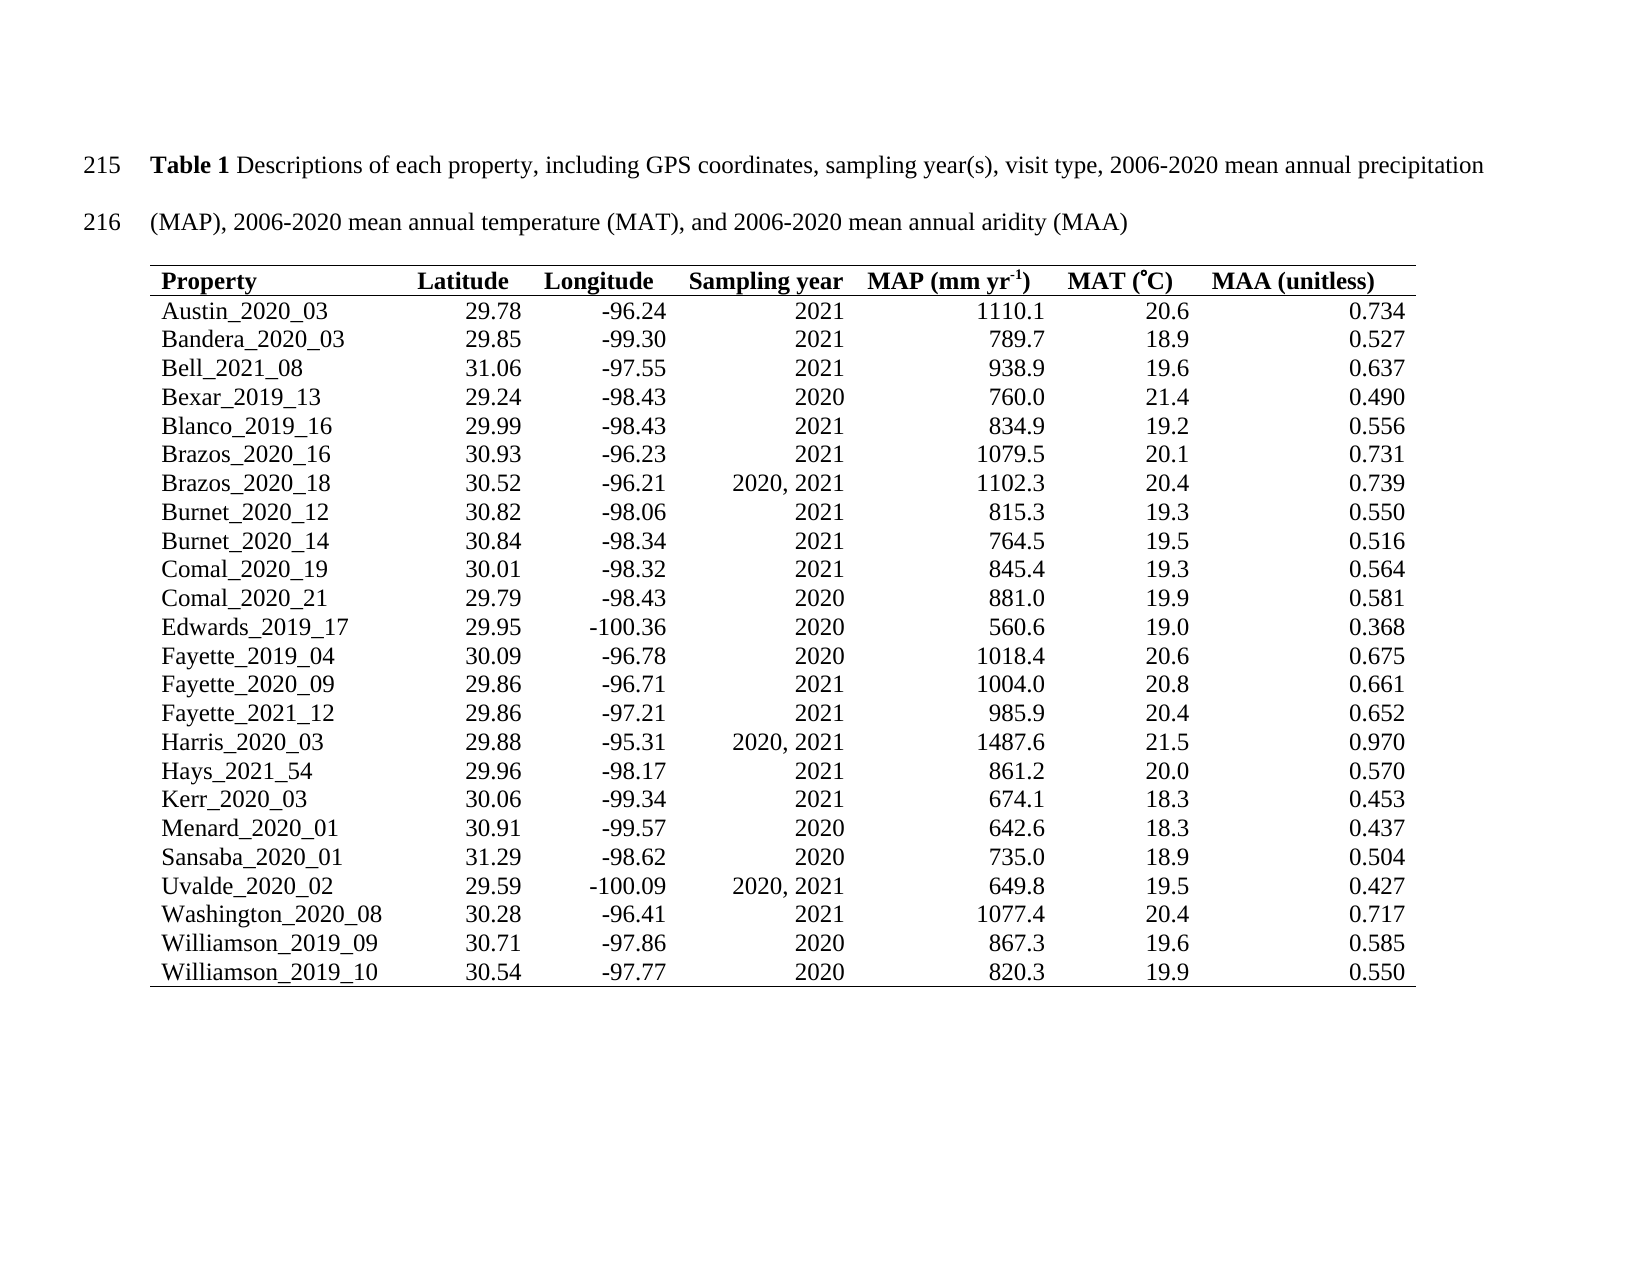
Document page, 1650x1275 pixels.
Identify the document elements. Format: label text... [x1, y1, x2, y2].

table_header Property [150, 266, 406, 295]
table_cell -97.86 [533, 928, 677, 957]
table_cell 2021 [677, 353, 856, 382]
table_cell -98.17 [533, 756, 677, 784]
table_cell 2020 [677, 612, 856, 641]
table_header MAT (C) [1056, 266, 1200, 295]
table_cell 30.82 [406, 497, 533, 526]
table_header Latitude [406, 266, 533, 295]
table_cell 20.4 [1056, 468, 1200, 497]
table_cell 30.01 [406, 555, 533, 583]
table_cell Washington_2020_08 [150, 900, 406, 928]
table_cell Hays_2021_54 [150, 756, 406, 784]
table_cell 21.5 [1056, 727, 1200, 756]
table_cell 0.734 [1200, 296, 1416, 324]
table_cell 20.0 [1056, 756, 1200, 784]
table_cell -98.43 [533, 411, 677, 439]
table_cell 30.54 [406, 957, 533, 986]
table_cell 18.3 [1056, 785, 1200, 813]
table_cell 2020, 2021 [677, 727, 856, 756]
table_cell 2021 [677, 296, 856, 324]
table_cell 19.5 [1056, 526, 1200, 554]
table_cell 1110.1 [856, 296, 1056, 324]
table_cell 0.437 [1200, 813, 1416, 842]
table_cell Burnet_2020_12 [150, 497, 406, 526]
table_cell Comal_2020_21 [150, 583, 406, 612]
table_cell Comal_2020_19 [150, 555, 406, 583]
table_cell -98.43 [533, 583, 677, 612]
table_cell 0.564 [1200, 555, 1416, 583]
table_cell 2020, 2021 [677, 468, 856, 497]
table_cell Burnet_2020_14 [150, 526, 406, 554]
table_cell 2021 [677, 698, 856, 727]
table_cell Edwards_2019_17 [150, 612, 406, 641]
table_cell 2021 [677, 411, 856, 439]
table_cell 0.550 [1200, 957, 1416, 986]
table_cell 0.739 [1200, 468, 1416, 497]
table_cell 867.3 [856, 928, 1056, 957]
table_cell 29.59 [406, 871, 533, 899]
table_header MAA (unitless) [1200, 266, 1416, 295]
table_cell 0.368 [1200, 612, 1416, 641]
table_cell 1077.4 [856, 900, 1056, 928]
table_cell 0.731 [1200, 440, 1416, 468]
table_cell 29.85 [406, 325, 533, 353]
table_cell 29.99 [406, 411, 533, 439]
table_cell 0.675 [1200, 641, 1416, 669]
table_cell 1487.6 [856, 727, 1056, 756]
table_cell 20.4 [1056, 698, 1200, 727]
table_cell 19.0 [1056, 612, 1200, 641]
table_cell 985.9 [856, 698, 1056, 727]
table_cell 19.3 [1056, 497, 1200, 526]
table_cell -100.36 [533, 612, 677, 641]
table_cell Austin_2020_03 [150, 296, 406, 324]
table_cell 789.7 [856, 325, 1056, 353]
table_cell 0.490 [1200, 382, 1416, 411]
table_cell Fayette_2019_04 [150, 641, 406, 669]
table_cell 2020 [677, 957, 856, 986]
table_cell 649.8 [856, 871, 1056, 899]
table_cell -98.34 [533, 526, 677, 554]
table_cell 0.453 [1200, 785, 1416, 813]
table_cell -98.62 [533, 842, 677, 871]
table_cell 18.9 [1056, 842, 1200, 871]
table_cell 0.504 [1200, 842, 1416, 871]
table_cell 20.4 [1056, 900, 1200, 928]
table_cell -95.31 [533, 727, 677, 756]
table_cell 29.88 [406, 727, 533, 756]
table_cell 30.71 [406, 928, 533, 957]
table_cell -97.55 [533, 353, 677, 382]
table_cell -99.30 [533, 325, 677, 353]
table_cell Fayette_2021_12 [150, 698, 406, 727]
table_cell 20.1 [1056, 440, 1200, 468]
table_cell -96.78 [533, 641, 677, 669]
table_cell 938.9 [856, 353, 1056, 382]
table_cell 1004.0 [856, 670, 1056, 698]
table_cell 30.06 [406, 785, 533, 813]
table_cell -97.21 [533, 698, 677, 727]
table_cell -98.06 [533, 497, 677, 526]
table_cell 2021 [677, 670, 856, 698]
table_cell Blanco_2019_16 [150, 411, 406, 439]
table_cell 2020 [677, 842, 856, 871]
table_cell Sansaba_2020_01 [150, 842, 406, 871]
table_cell Uvalde_2020_02 [150, 871, 406, 899]
table_cell 29.86 [406, 670, 533, 698]
table_cell 20.8 [1056, 670, 1200, 698]
table_cell -99.57 [533, 813, 677, 842]
table_cell Williamson_2019_10 [150, 957, 406, 986]
table_cell 2020, 2021 [677, 871, 856, 899]
table_cell Bexar_2019_13 [150, 382, 406, 411]
table_cell 0.637 [1200, 353, 1416, 382]
table_cell 19.5 [1056, 871, 1200, 899]
table_cell -98.43 [533, 382, 677, 411]
table_cell 881.0 [856, 583, 1056, 612]
table_cell 30.84 [406, 526, 533, 554]
table_cell 2020 [677, 641, 856, 669]
table_cell 560.6 [856, 612, 1056, 641]
table_cell Fayette_2020_09 [150, 670, 406, 698]
table_cell 30.93 [406, 440, 533, 468]
table_cell 0.527 [1200, 325, 1416, 353]
table_cell 820.3 [856, 957, 1056, 986]
table_cell -96.23 [533, 440, 677, 468]
table_cell 2020 [677, 382, 856, 411]
table_cell 0.581 [1200, 583, 1416, 612]
table_cell 0.970 [1200, 727, 1416, 756]
table_cell 2020 [677, 928, 856, 957]
table_cell Bandera_2020_03 [150, 325, 406, 353]
table_header Sampling year [677, 266, 856, 295]
table_cell 834.9 [856, 411, 1056, 439]
table_cell -99.34 [533, 785, 677, 813]
table_cell -96.24 [533, 296, 677, 324]
table_cell 0.570 [1200, 756, 1416, 784]
table_cell 2021 [677, 756, 856, 784]
table_cell 764.5 [856, 526, 1056, 554]
table_cell -97.77 [533, 957, 677, 986]
table_cell 20.6 [1056, 296, 1200, 324]
table_cell 2020 [677, 813, 856, 842]
table_cell -96.21 [533, 468, 677, 497]
table_cell 31.06 [406, 353, 533, 382]
table_cell 19.9 [1056, 957, 1200, 986]
table_cell 29.79 [406, 583, 533, 612]
table_cell 2021 [677, 526, 856, 554]
table_cell 0.652 [1200, 698, 1416, 727]
table_cell -98.32 [533, 555, 677, 583]
table_cell 815.3 [856, 497, 1056, 526]
table_cell 29.96 [406, 756, 533, 784]
table_cell 0.556 [1200, 411, 1416, 439]
table_cell 2020 [677, 583, 856, 612]
table_cell 18.9 [1056, 325, 1200, 353]
table_cell 30.52 [406, 468, 533, 497]
table_cell 2021 [677, 325, 856, 353]
table_cell 31.29 [406, 842, 533, 871]
table_header MAP (mm yr-1) [856, 266, 1056, 295]
table_header Longitude [533, 266, 677, 295]
table_cell 2021 [677, 785, 856, 813]
table_cell 861.2 [856, 756, 1056, 784]
table_cell 21.4 [1056, 382, 1200, 411]
table_cell Bell_2021_08 [150, 353, 406, 382]
table_cell 2021 [677, 555, 856, 583]
table_cell 0.550 [1200, 497, 1416, 526]
table_cell 19.9 [1056, 583, 1200, 612]
table_cell 19.2 [1056, 411, 1200, 439]
table_cell 2021 [677, 497, 856, 526]
table_cell 0.585 [1200, 928, 1416, 957]
table_cell 29.95 [406, 612, 533, 641]
table_cell 30.28 [406, 900, 533, 928]
table_cell Kerr_2020_03 [150, 785, 406, 813]
table_cell Brazos_2020_16 [150, 440, 406, 468]
table_cell 0.661 [1200, 670, 1416, 698]
table_cell 29.78 [406, 296, 533, 324]
table_cell 674.1 [856, 785, 1056, 813]
table_cell 845.4 [856, 555, 1056, 583]
table_cell 19.6 [1056, 928, 1200, 957]
table_cell 18.3 [1056, 813, 1200, 842]
table_cell 29.24 [406, 382, 533, 411]
table_cell 642.6 [856, 813, 1056, 842]
table_cell Brazos_2020_18 [150, 468, 406, 497]
table_cell Harris_2020_03 [150, 727, 406, 756]
table_cell 30.09 [406, 641, 533, 669]
table_cell 1079.5 [856, 440, 1056, 468]
table_cell 0.427 [1200, 871, 1416, 899]
table_cell 19.6 [1056, 353, 1200, 382]
text Table 1 Descriptions of each property, including GPS coordinates, sampling year(s), visit type, 2006-2020 mean annual precipitation (MAP), 2006-2020 mean annual temperature (MAT), and 2006-2020 mean annual aridity (MAA) [150, 150, 1500, 236]
table_cell 30.91 [406, 813, 533, 842]
table_cell -96.71 [533, 670, 677, 698]
table_cell Menard_2020_01 [150, 813, 406, 842]
table_cell 0.717 [1200, 900, 1416, 928]
table_cell 1018.4 [856, 641, 1056, 669]
table_cell -100.09 [533, 871, 677, 899]
table_cell 760.0 [856, 382, 1056, 411]
table_cell 29.86 [406, 698, 533, 727]
table_cell 20.6 [1056, 641, 1200, 669]
table_cell 19.3 [1056, 555, 1200, 583]
table_cell 2021 [677, 900, 856, 928]
table_cell 2021 [677, 440, 856, 468]
table_cell 735.0 [856, 842, 1056, 871]
table_cell 1102.3 [856, 468, 1056, 497]
table_cell Williamson_2019_09 [150, 928, 406, 957]
table_cell 0.516 [1200, 526, 1416, 554]
table_cell -96.41 [533, 900, 677, 928]
